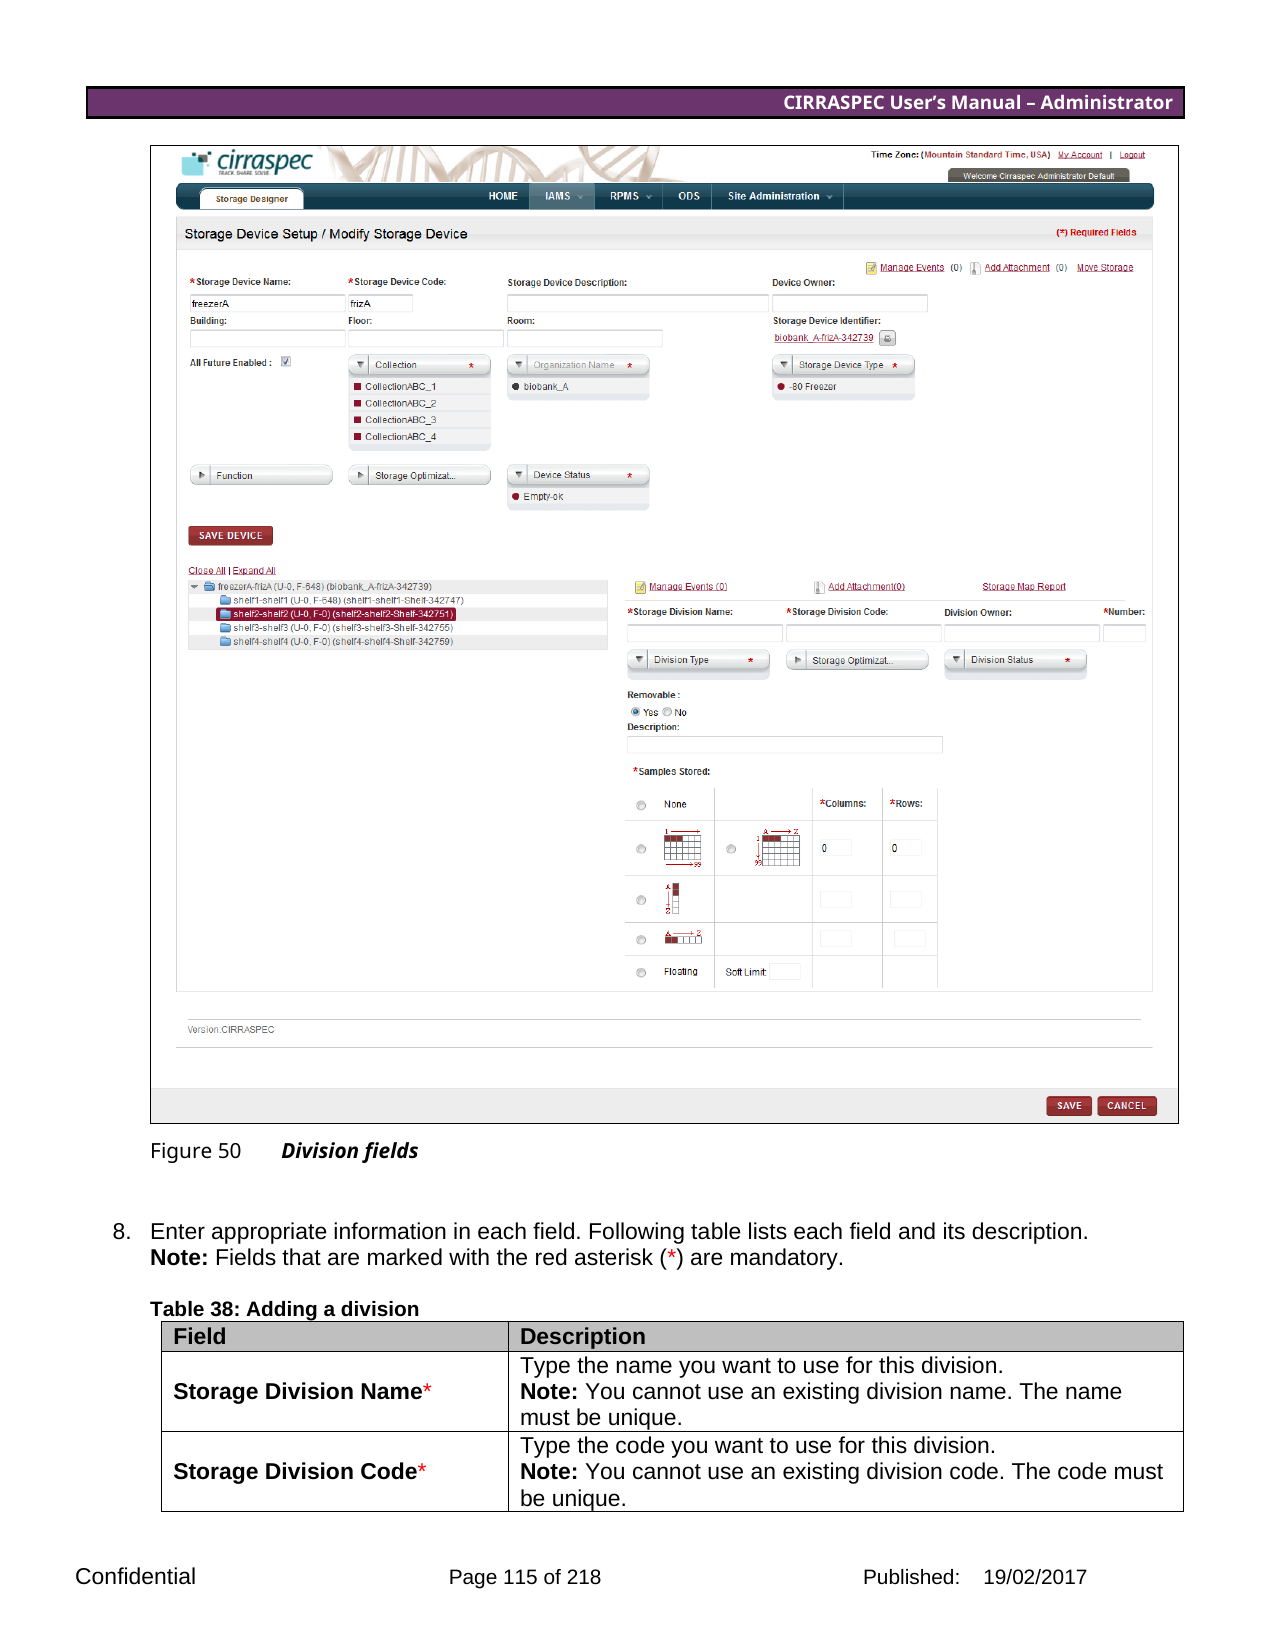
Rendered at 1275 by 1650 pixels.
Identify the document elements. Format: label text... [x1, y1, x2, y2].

picture [151, 146, 1178, 1123]
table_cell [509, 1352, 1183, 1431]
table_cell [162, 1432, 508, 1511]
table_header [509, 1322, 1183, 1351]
text Division fields [150, 1136, 1181, 1165]
text Note: Fields that are marked with the red asterisk (*) are mandatory. [75, 1244, 1124, 1270]
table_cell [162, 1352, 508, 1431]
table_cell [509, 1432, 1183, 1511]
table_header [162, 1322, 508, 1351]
list Enter appropriate information in each field. Following table lists each field and its description. [112, 1218, 1106, 1244]
